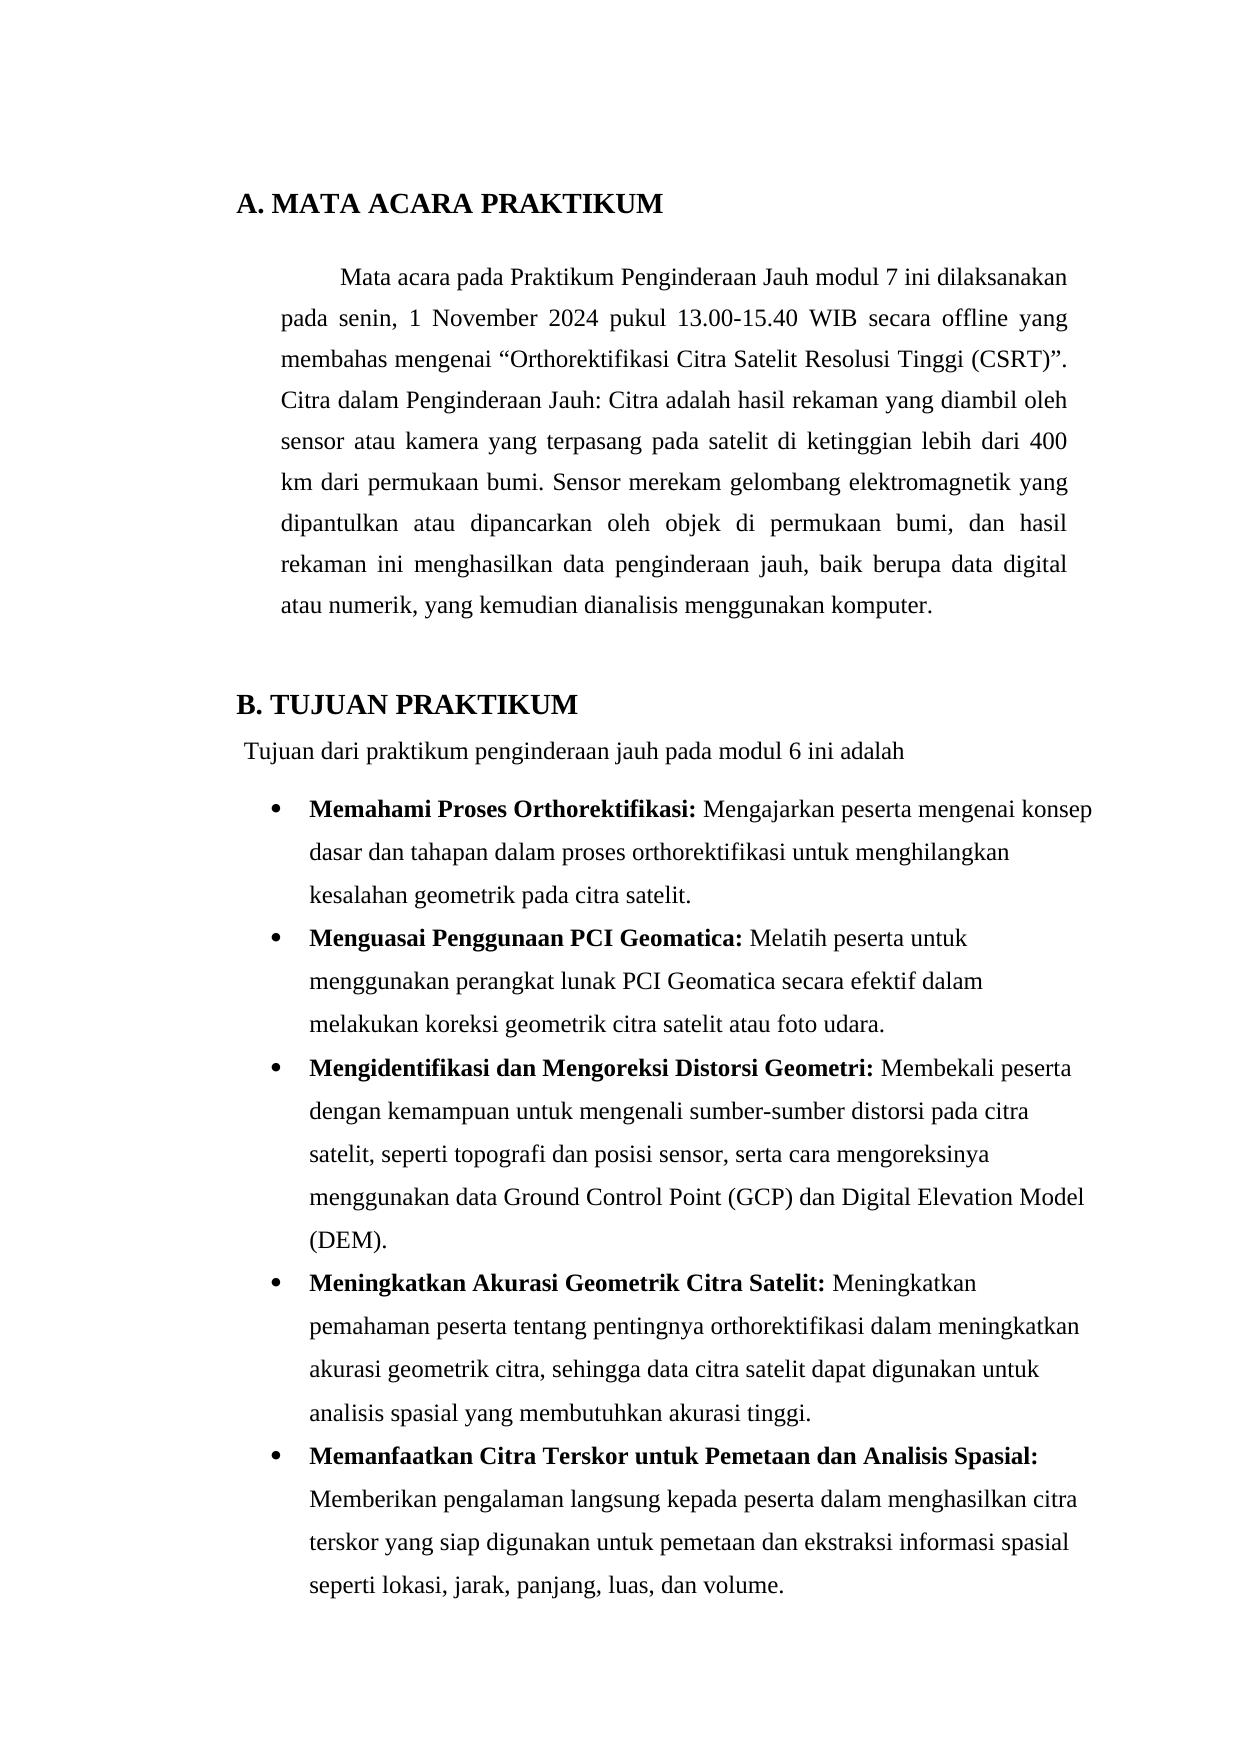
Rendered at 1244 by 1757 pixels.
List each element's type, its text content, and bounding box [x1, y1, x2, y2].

list Memahami Proses Orthorektifikasi: Mengajarkan peserta mengenai konsep dasar dan tahapan dalam proses orthorektifikasi untuk menghilangkan kesalahan geometrik pada citra satelit. [272, 794, 1098, 909]
list Mengidentifikasi dan Mengoreksi Distorsi Geometri: Membekali peserta dengan kemampuan untuk mengenali sumber-sumber distorsi pada citra satelit, seperti topografi dan posisi sensor, serta cara mengoreksinya menggunakan data Ground Control Point (GCP) dan Digital Elevation Model (DEM). [272, 1053, 1098, 1254]
list Menguasai Penggunaan PCI Geomatica: Melatih peserta untuk menggunakan perangkat lunak PCI Geomatica secara efektif dalam melakukan koreksi geometrik citra satelit atau foto udara. [272, 923, 1098, 1038]
text Mata acara pada Praktikum Penginderaan Jauh modul 7 ini dilaksanakan pada senin, 1 November 2024 pukul 13.00-15.40 WIB secara offline yang membahas mengenai “Orthorektifikasi Citra Satelit Resolusi Tinggi (CSRT)”. Citra dalam Penginderaan Jauh: Citra adalah hasil rekaman yang diambil oleh sensor atau kamera yang terpasang pada satelit di ketinggian lebih dari 400 km dari permukaan bumi. Sensor merekam gelombang elektromagnetik yang dipantulkan atau dipancarkan oleh objek di permukaan bumi, dan hasil rekaman ini menghasilkan data penginderaan jauh, baik berupa data digital atau numerik, yang kemudian dianalisis menggunakan komputer. [281, 262, 1068, 619]
text Tujuan dari praktikum penginderaan jauh pada modul 6 ini adalah [243, 736, 1098, 765]
list TUJUAN PRAKTIKUM [236, 687, 1098, 721]
list MATA ACARA PRAKTIKUM [236, 186, 1098, 219]
list Meningkatkan Akurasi Geometrik Citra Satelit: Meningkatkan pemahaman peserta tentang pentingnya orthorektifikasi dalam meningkatkan akurasi geometrik citra, sehingga data citra satelit dapat digunakan untuk analisis spasial yang membutuhkan akurasi tinggi. [272, 1268, 1098, 1426]
list Memanfaatkan Citra Terskor untuk Pemetaan dan Analisis Spasial: Memberikan pengalaman langsung kepada peserta dalam menghasilkan citra terskor yang siap digunakan untuk pemetaan dan ekstraksi informasi spasial seperti lokasi, jarak, panjang, luas, dan volume. [272, 1441, 1098, 1599]
